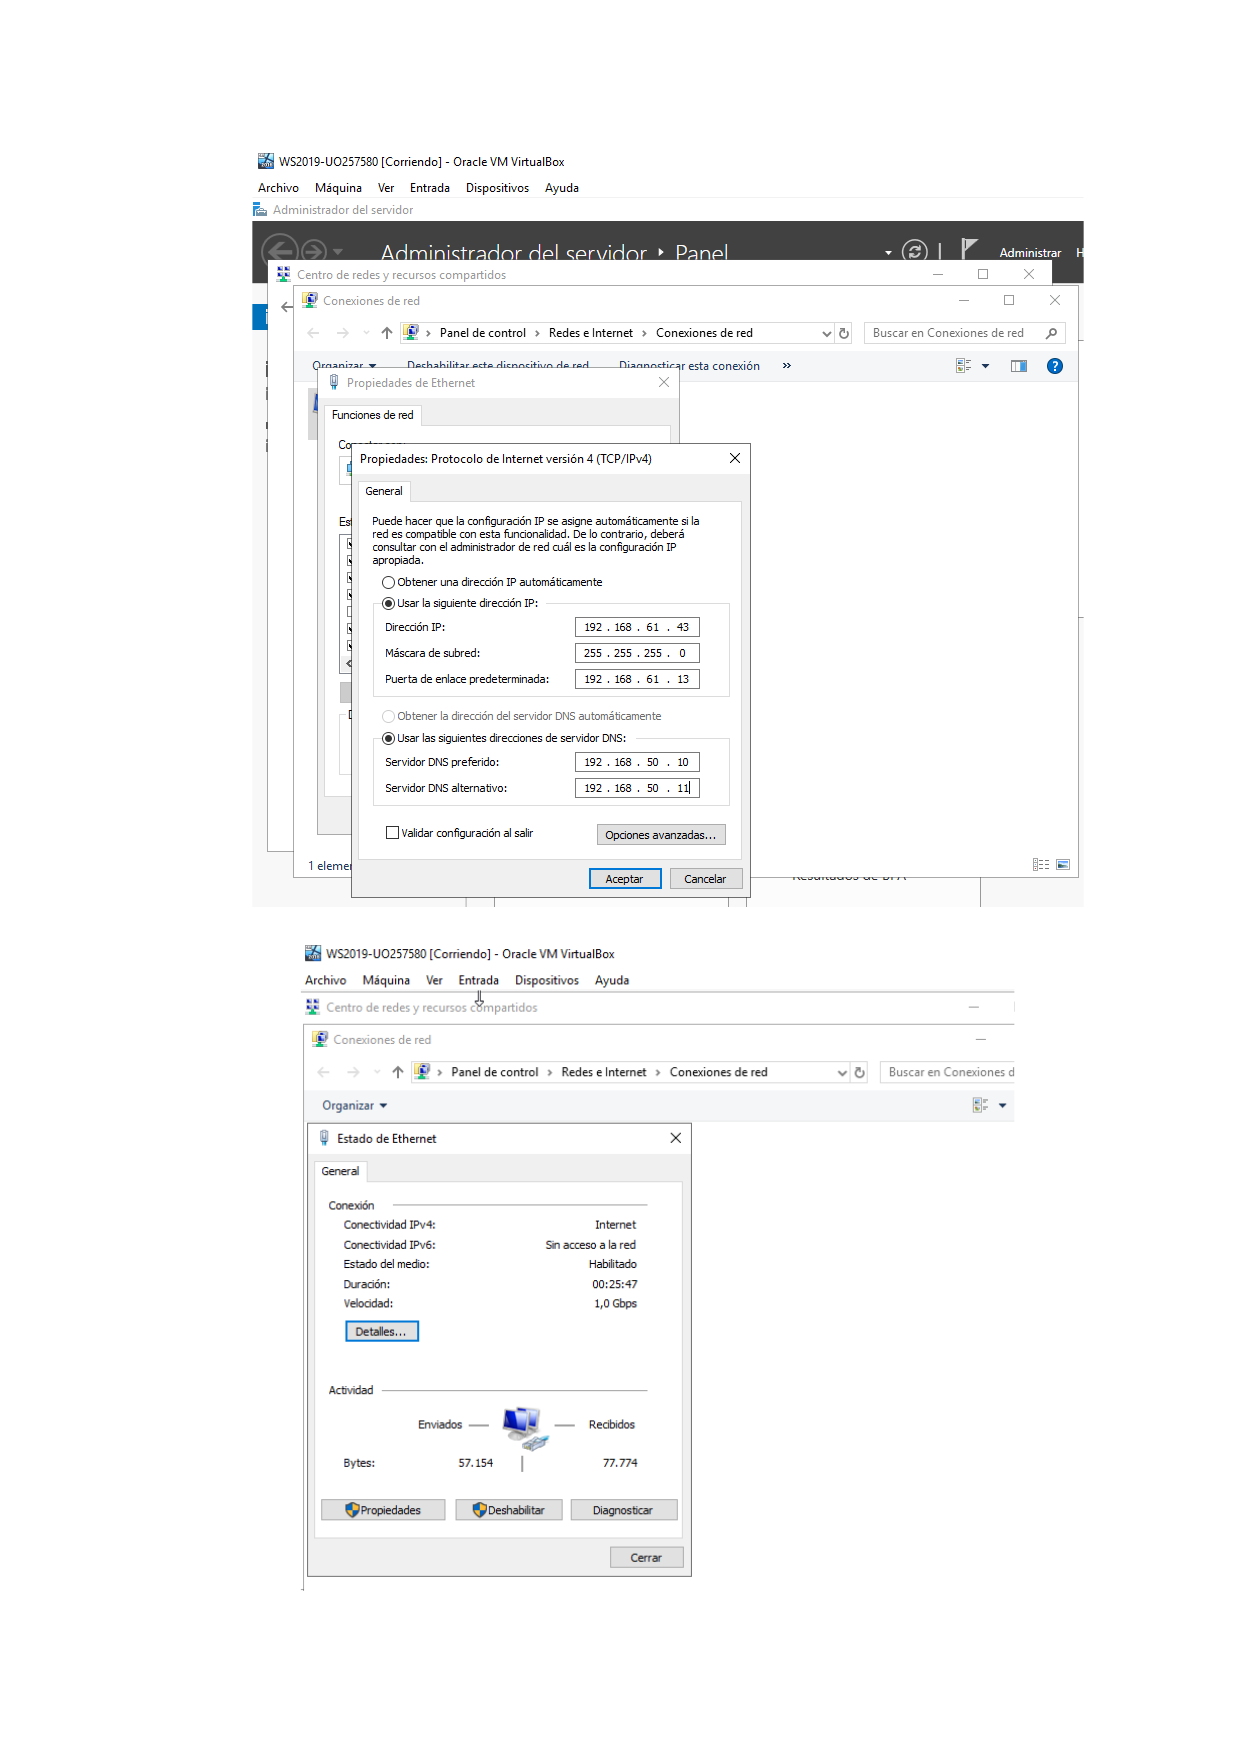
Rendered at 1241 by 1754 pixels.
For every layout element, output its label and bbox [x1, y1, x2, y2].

picture [300, 939, 1015, 1591]
picture [252, 147, 1084, 907]
